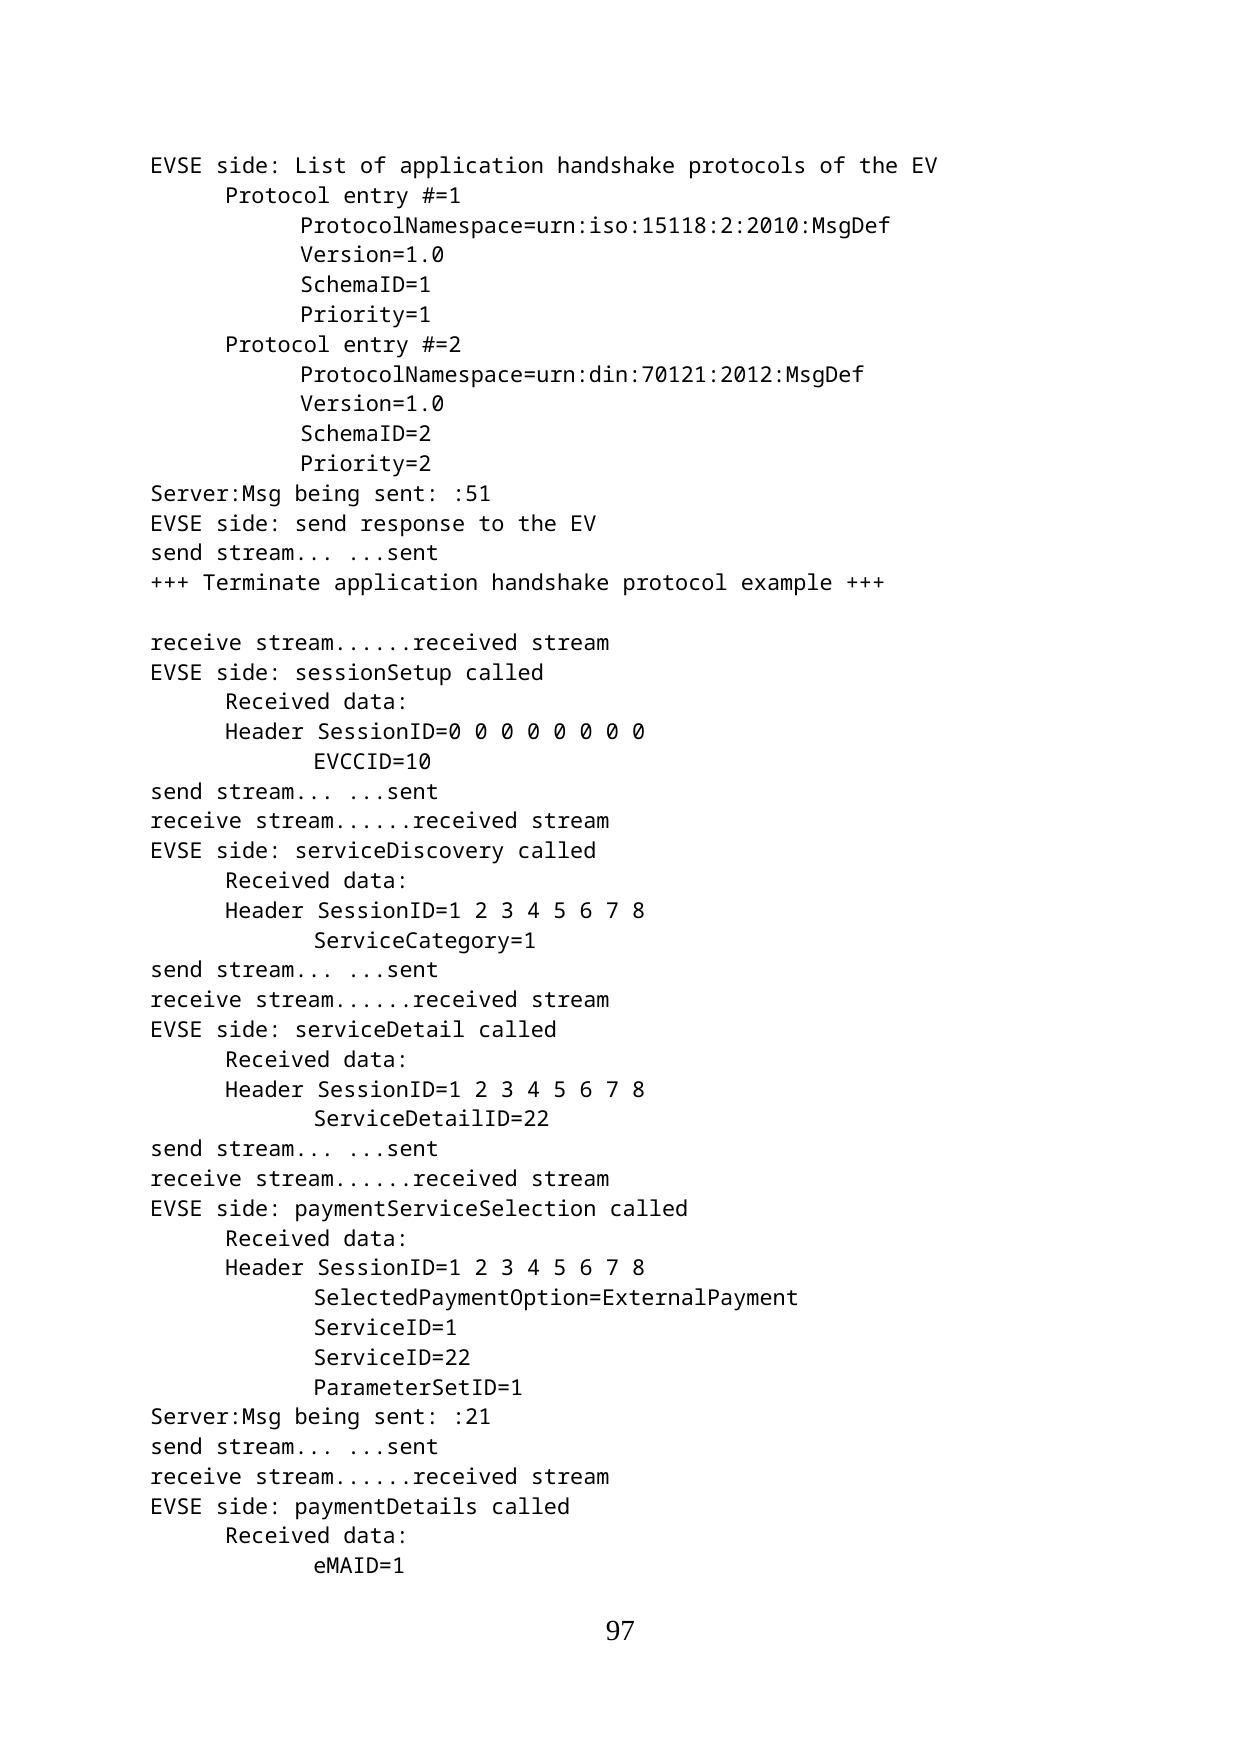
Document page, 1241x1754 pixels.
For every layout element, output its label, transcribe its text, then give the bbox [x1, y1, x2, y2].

text EVSE side: paymentServiceSelection called [150, 1193, 1090, 1222]
text ServiceCategory=1 [150, 924, 1090, 954]
text receive stream......received stream [150, 984, 1090, 1014]
text Received data: [150, 865, 1090, 895]
text ServiceID=22 [150, 1342, 1090, 1371]
text Server:Msg being sent: :51 [150, 478, 1090, 507]
text +++ Terminate application handshake protocol example +++ [150, 567, 1090, 597]
text send stream... ...sent [150, 1431, 1090, 1461]
text Header SessionID=1 2 3 4 5 6 7 8 [150, 1252, 1090, 1282]
text Version=1.0 [150, 239, 1090, 269]
text ProtocolNamespace=urn:din:70121:2012:MsgDef [150, 358, 1090, 388]
text send stream... ...sent [150, 776, 1090, 805]
text EVCCID=10 [150, 746, 1090, 776]
text EVSE side: paymentDetails called [150, 1491, 1090, 1520]
text receive stream......received stream [150, 805, 1090, 835]
text Priority=2 [150, 448, 1090, 478]
text Protocol entry #=2 [150, 329, 1090, 358]
text Received data: [150, 1222, 1090, 1252]
text receive stream......received stream [150, 627, 1090, 656]
text EVSE side: List of application handshake protocols of the EV [150, 150, 1090, 180]
text send stream... ...sent [150, 537, 1090, 567]
text EVSE side: send response to the EV [150, 507, 1090, 537]
text Received data: [150, 686, 1090, 716]
text EVSE side: serviceDetail called [150, 1014, 1090, 1044]
text Header SessionID=1 2 3 4 5 6 7 8 [150, 1073, 1090, 1103]
text SelectedPaymentOption=ExternalPayment [150, 1282, 1090, 1312]
text Priority=1 [150, 299, 1090, 329]
text ParameterSetID=1 [150, 1371, 1090, 1401]
text Server:Msg being sent: :21 [150, 1401, 1090, 1431]
text ProtocolNamespace=urn:iso:15118:2:2010:MsgDef [150, 209, 1090, 239]
text receive stream......received stream [150, 1163, 1090, 1193]
text receive stream......received stream [150, 1461, 1090, 1491]
text Protocol entry #=1 [150, 180, 1090, 209]
text send stream... ...sent [150, 1133, 1090, 1163]
text ServiceID=1 [150, 1312, 1090, 1342]
text SchemaID=1 [150, 269, 1090, 299]
text SchemaID=2 [150, 418, 1090, 448]
text Header SessionID=0 0 0 0 0 0 0 0 [150, 716, 1090, 746]
text eMAID=1 [150, 1550, 1090, 1580]
text send stream... ...sent [150, 954, 1090, 984]
text ServiceDetailID=22 [150, 1103, 1090, 1133]
text Received data: [150, 1520, 1090, 1550]
text Header SessionID=1 2 3 4 5 6 7 8 [150, 895, 1090, 924]
text EVSE side: serviceDiscovery called [150, 835, 1090, 865]
text Received data: [150, 1044, 1090, 1073]
text Version=1.0 [150, 388, 1090, 418]
text EVSE side: sessionSetup called [150, 656, 1090, 686]
